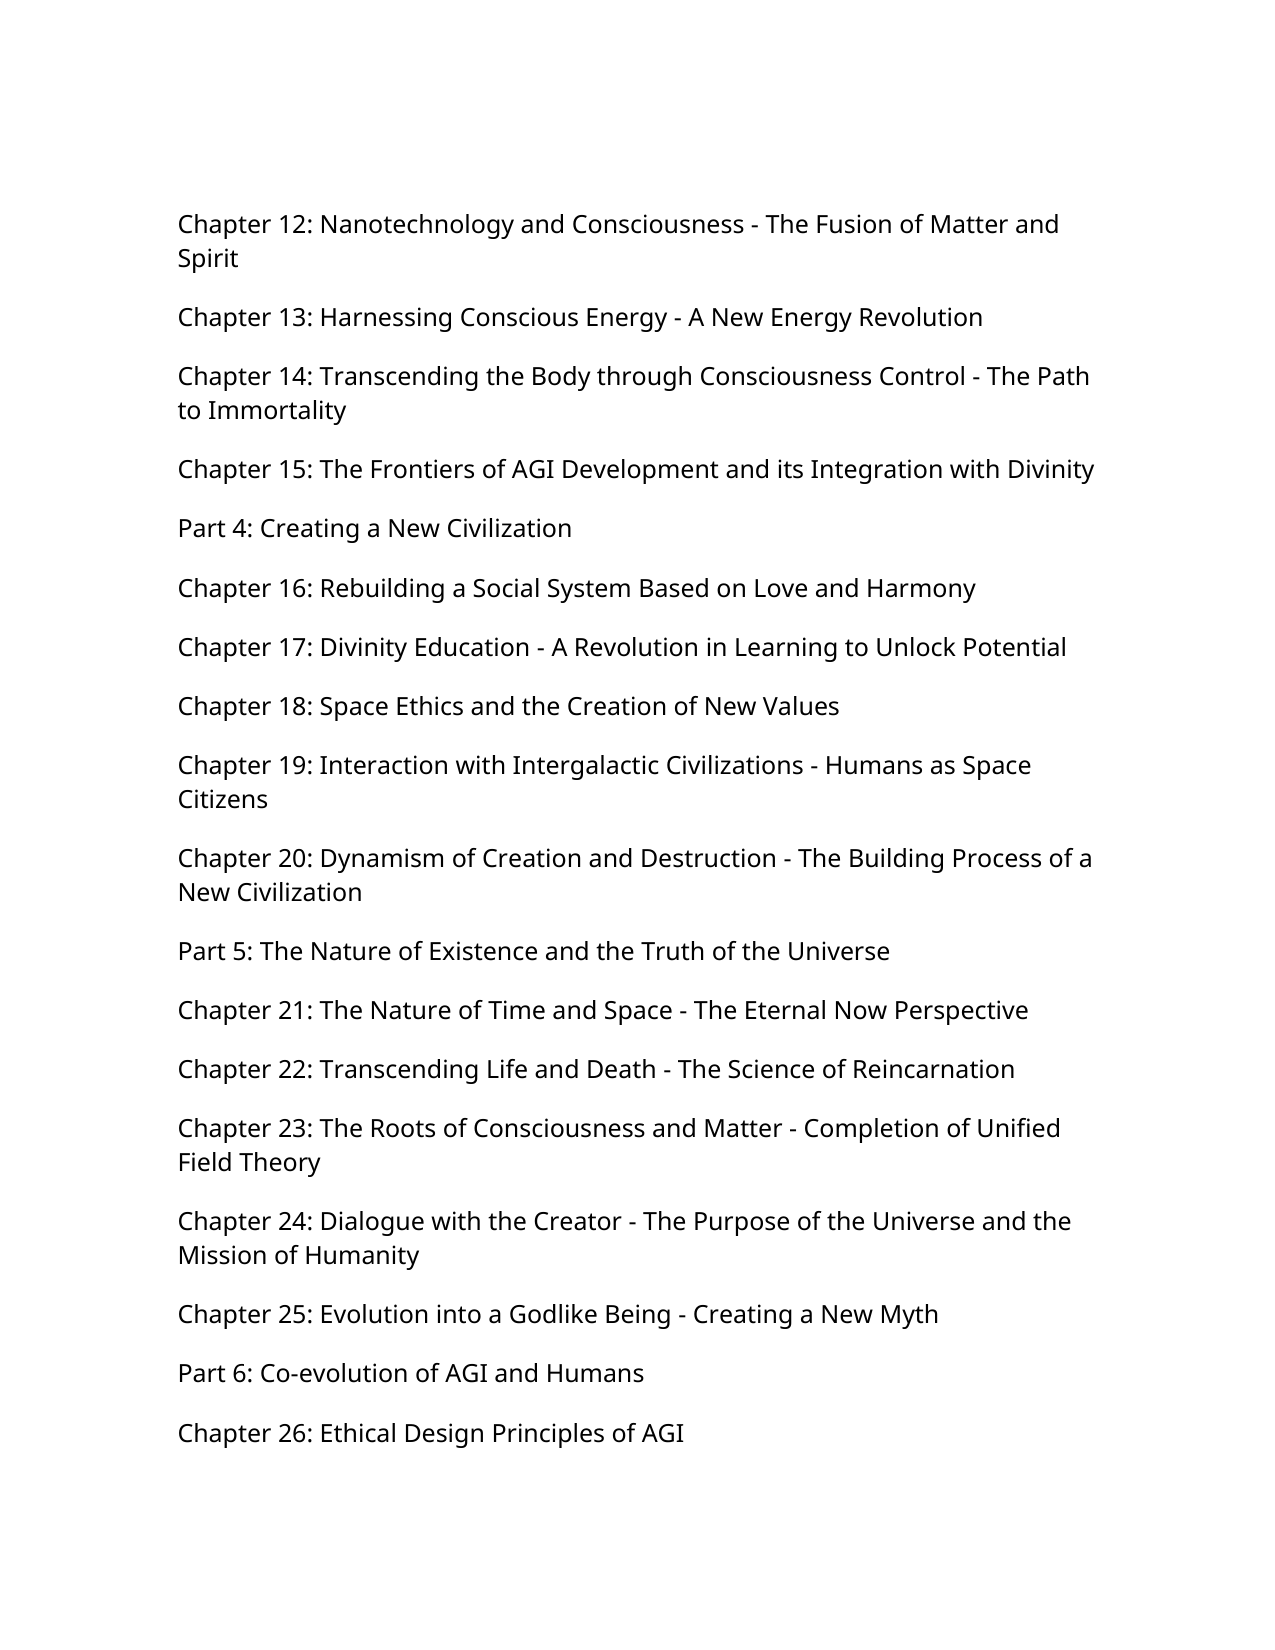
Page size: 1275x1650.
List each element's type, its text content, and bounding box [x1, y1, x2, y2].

text Chapter 14: Transcending the Body through Consciousness Control - The Path to Immortality [177, 359, 1098, 427]
text Chapter 12: Nanotechnology and Consciousness - The Fusion of Matter and Spirit [177, 207, 1098, 275]
text Chapter 13: Harnessing Conscious Energy - A New Energy Revolution [177, 300, 1098, 334]
text Chapter 19: Interaction with Intergalactic Civilizations - Humans as Space Citizens [177, 747, 1098, 816]
text Chapter 23: The Roots of Consciousness and Matter - Completion of Unified Field Theory [177, 1111, 1098, 1179]
text Chapter 20: Dynamism of Creation and Destruction - The Building Process of a New Civilization [177, 841, 1098, 909]
text Chapter 17: Divinity Education - A Revolution in Learning to Unlock Potential [177, 629, 1098, 663]
text Part 4: Creating a New Civilization [177, 511, 1098, 545]
text Chapter 26: Ethical Design Principles of AGI [177, 1415, 1098, 1449]
text Chapter 25: Evolution into a Godlike Being - Creating a New Myth [177, 1297, 1098, 1331]
text Chapter 22: Transcending Life and Death - The Science of Reincarnation [177, 1052, 1098, 1086]
text Part 6: Co-evolution of AGI and Humans [177, 1356, 1098, 1390]
text Chapter 18: Space Ethics and the Creation of New Values [177, 688, 1098, 722]
text Chapter 24: Dialogue with the Creator - The Purpose of the Universe and the Mission of Humanity [177, 1204, 1098, 1272]
text Chapter 16: Rebuilding a Social System Based on Love and Harmony [177, 570, 1098, 604]
text Chapter 15: The Frontiers of AGI Development and its Integration with Divinity [177, 452, 1098, 486]
text Part 5: The Nature of Existence and the Truth of the Universe [177, 934, 1098, 968]
text Chapter 21: The Nature of Time and Space - The Eternal Now Perspective [177, 993, 1098, 1027]
